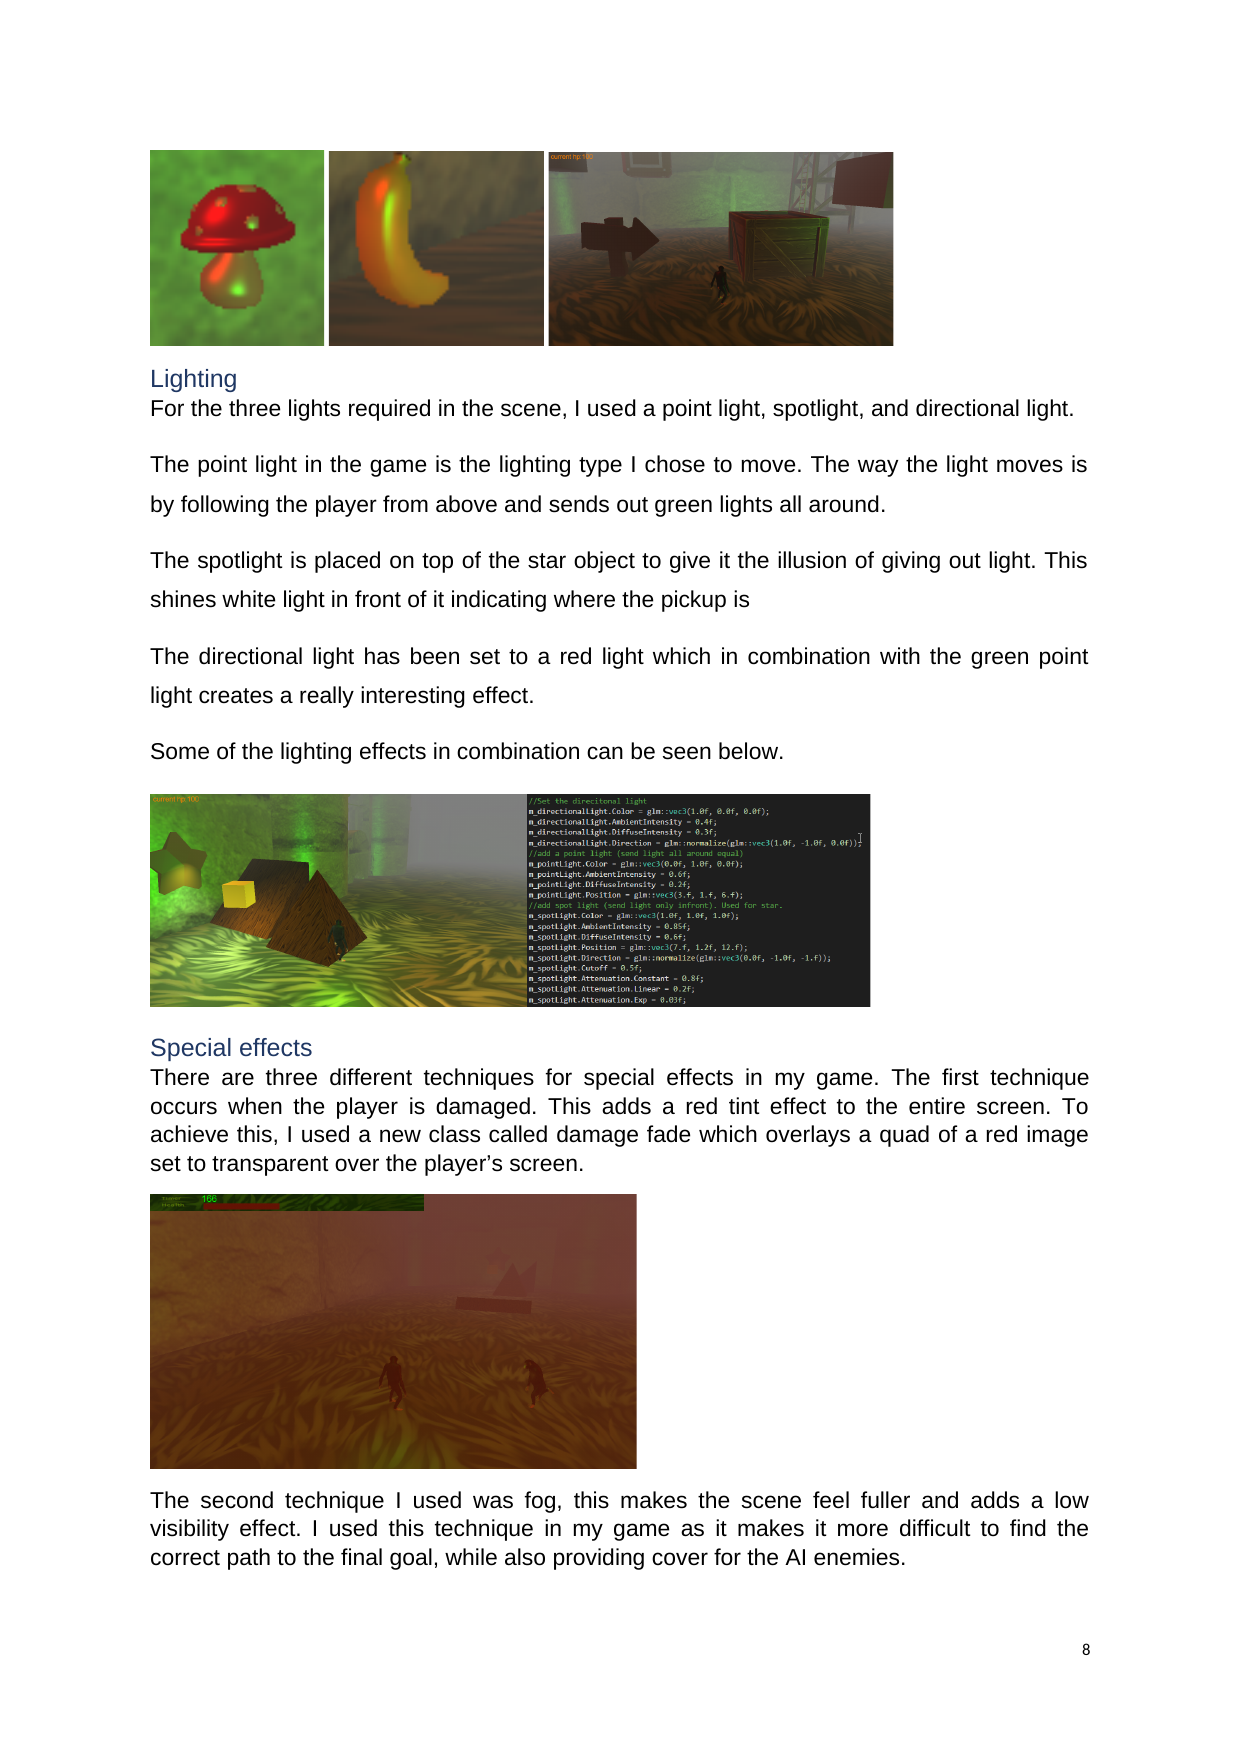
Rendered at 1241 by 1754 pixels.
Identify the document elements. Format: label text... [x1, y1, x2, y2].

text There are three different techniques for special effects in my game. The first technique occurs when the player is damaged. This adds a red tint effect to the entire screen. To achieve this, I used a new class called damage fade which overlays a quad of a red image set to transparent over the player’s screen. [150, 1064, 1090, 1176]
text The spotlight is placed on top of the star object to give it the illusion of giving out light. This shines white light in front of it indicating where the pickup is [150, 547, 1090, 613]
picture [150, 794, 871, 1007]
text The directional light has been set to a red light which in combination with the green point light creates a really interesting effect. [150, 643, 1090, 708]
picture [548, 152, 894, 346]
text Some of the lighting effects in combination can be seen below. [150, 738, 1090, 764]
text The second technique I used was fog, this makes the scene feel fuller and adds a low visibility effect. I used this technique in my game as it makes it more difficult to find the correct path to the final goal, while also providing cover for the AI enemies. [150, 1487, 1090, 1570]
text For the three lights required in the scene, I used a point light, spotlight, and directional light. [150, 395, 1090, 422]
subtitle Special effects [150, 1033, 1090, 1062]
text The point light in the game is the lighting type I chose to move. The way the light moves is by following the player from above and sends out green lights all around. [150, 451, 1090, 517]
picture [150, 150, 325, 346]
picture [328, 151, 544, 346]
picture [150, 1194, 637, 1469]
subtitle Lighting [150, 364, 1090, 393]
